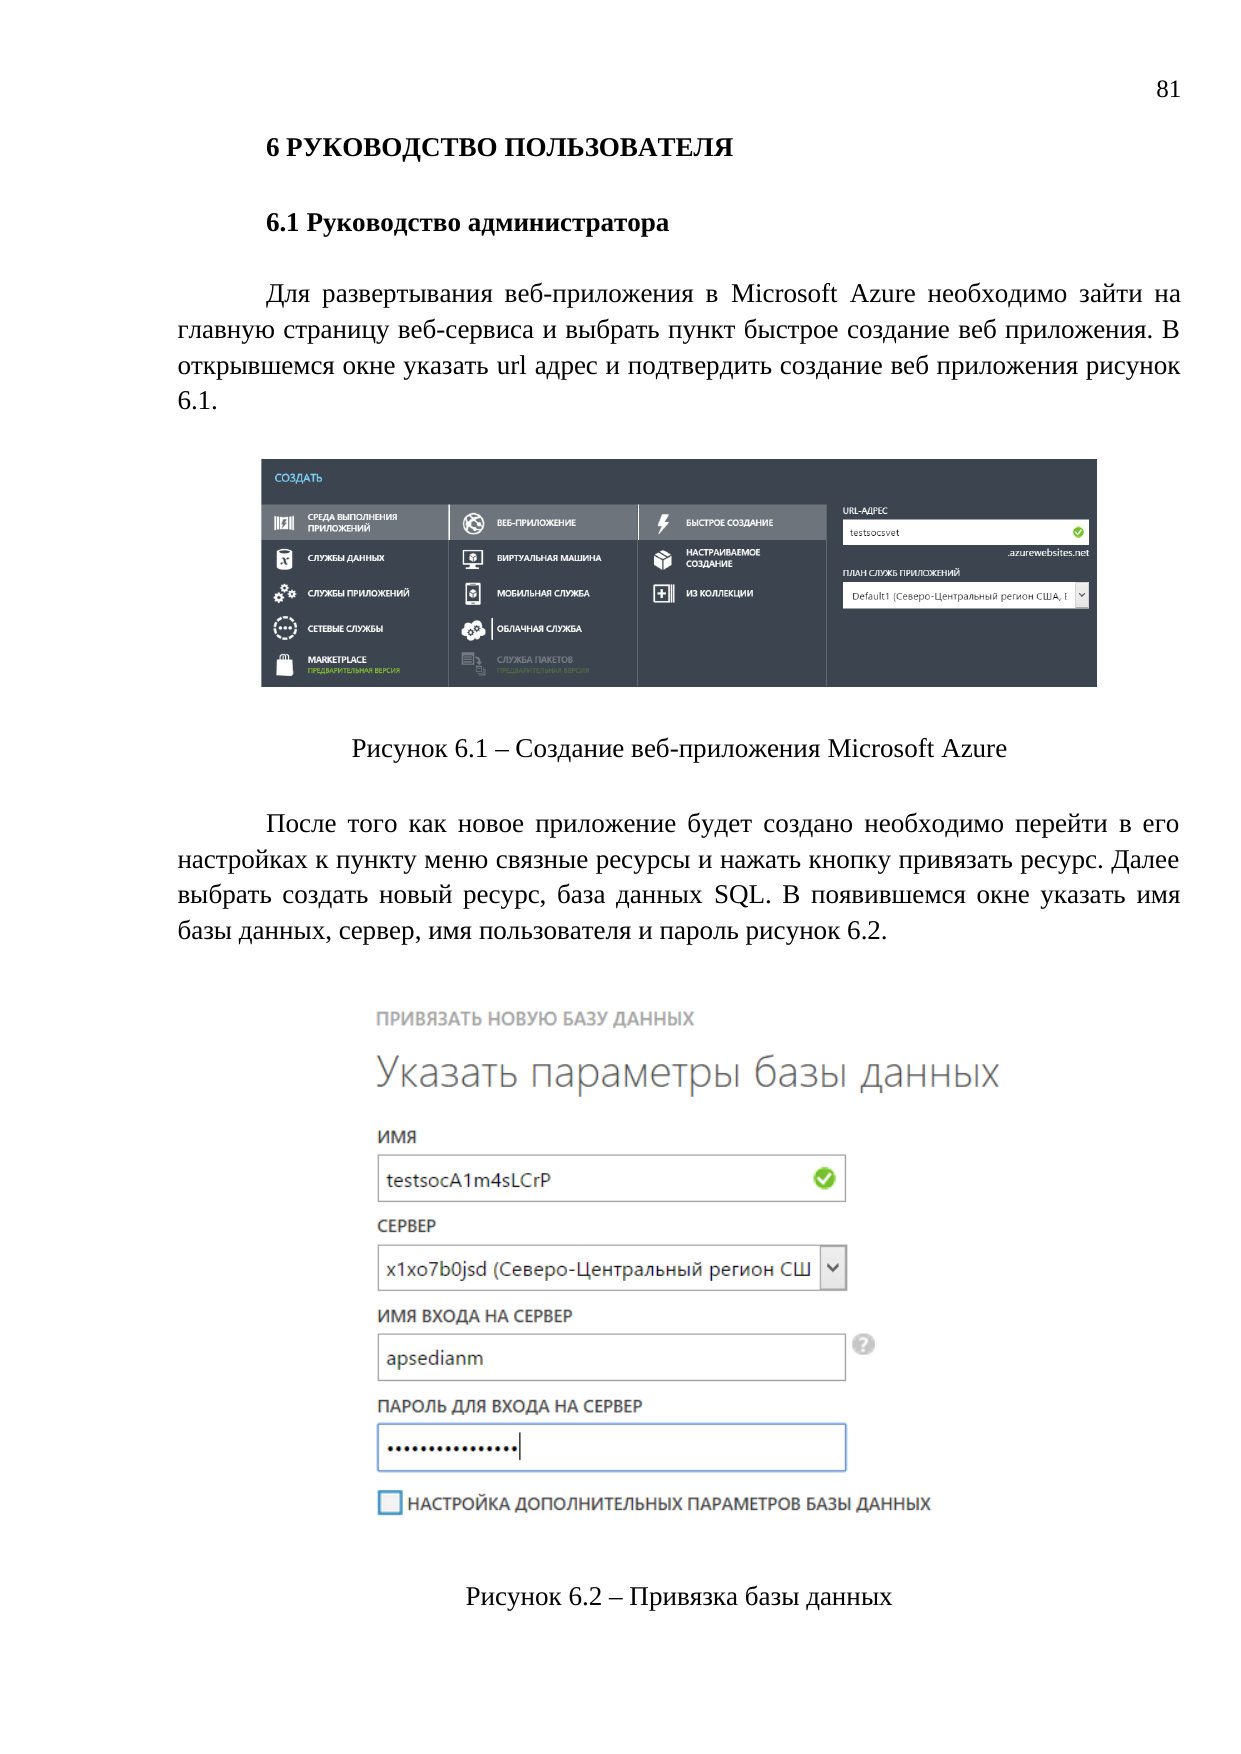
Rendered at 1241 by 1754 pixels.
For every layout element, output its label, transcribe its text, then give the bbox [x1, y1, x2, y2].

text Для развертывания веб-приложения в Microsoft Azure необходимо зайти на главную страницу веб-сервиса и выбрать пункт быстрое создание веб приложения. В открывшемся окне указать url адрес и подтвердить создание веб приложения рисунок 6.1. [177, 277, 1181, 416]
picture [261, 459, 1097, 687]
text 6.1 Руководство администратора [177, 206, 1181, 237]
picture [334, 988, 1024, 1534]
text После того как новое приложение будет создано необходимо перейти в его настройках к пункту меню связные ресурсы и нажать кнопку привязать ресурс. Далее выбрать создать новый ресурс, база данных SQL. В появившемся окне указать имя базы данных, сервер, имя пользователя и пароль рисунок 6.2. [177, 807, 1181, 945]
text 6 РУКОВОДСТВО ПОЛЬЗОВАТЕЛЯ [177, 131, 1181, 162]
text Рисунок 6.1 – Создание веб-приложения Microsoft Azure [177, 732, 1181, 764]
text Рисунок 6.2 – Привязка базы данных [177, 1580, 1181, 1611]
